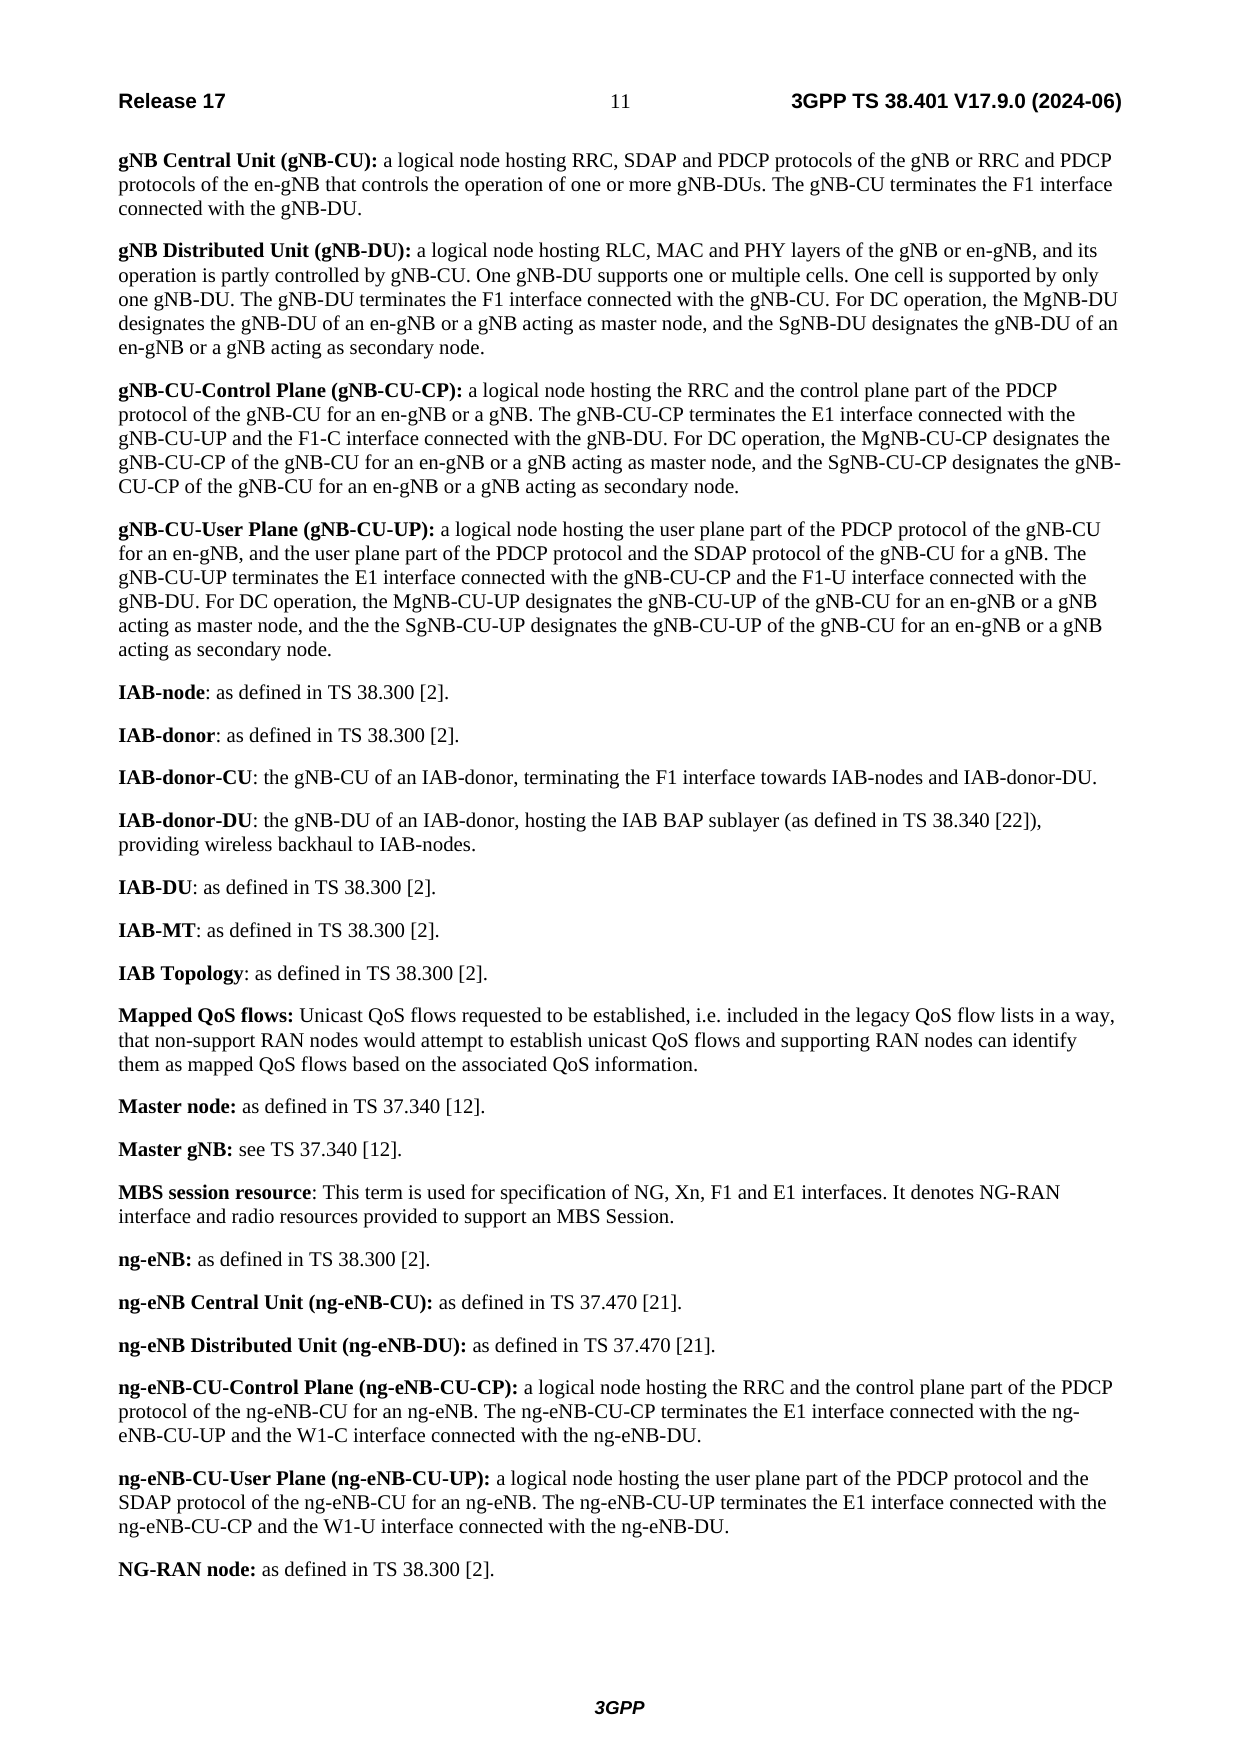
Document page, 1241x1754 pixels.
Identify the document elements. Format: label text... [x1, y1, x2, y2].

text ng-eNB Distributed Unit (ng-eNB-DU): as defined in TS 37.470 [21]. [118, 1332, 1122, 1357]
text IAB-donor-DU: the gNB-DU of an IAB-donor, hosting the IAB BAP sublayer (as defined in TS 38.340 [22]), providing wireless backhaul to IAB-nodes. [118, 808, 1122, 856]
text gNB Central Unit (gNB-CU): a logical node hosting RRC, SDAP and PDCP protocols of the gNB or RRC and PDCP protocols of the en-gNB that controls the operation of one or more gNB-DUs. The gNB-CU terminates the F1 interface connected with the gNB-DU. [118, 147, 1122, 220]
text ng-eNB: as defined in TS 38.300 [2]. [118, 1247, 1122, 1271]
text gNB Distributed Unit (gNB-DU): a logical node hosting RLC, MAC and PHY layers of the gNB or en-gNB, and its operation is partly controlled by gNB-CU. One gNB-DU supports one or multiple cells. One cell is supported by only one gNB-DU. The gNB-DU terminates the F1 interface connected with the gNB-CU. For DC operation, the MgNB-DU designates the gNB-DU of an en-gNB or a gNB acting as master node, and the SgNB-DU designates the gNB-DU of an en-gNB or a gNB acting as secondary node. [118, 238, 1122, 359]
text gNB-CU-Control Plane (gNB-CU-CP): a logical node hosting the RRC and the control plane part of the PDCP protocol of the gNB-CU for an en-gNB or a gNB. The gNB-CU-CP terminates the E1 interface connected with the gNB-CU-UP and the F1-C interface connected with the gNB-DU. For DC operation, the MgNB-CU-CP designates the gNB-CU-CP of the gNB-CU for an en-gNB or a gNB acting as master node, and the SgNB-CU-CP designates the gNB-CU-CP of the gNB-CU for an en-gNB or a gNB acting as secondary node. [118, 377, 1122, 498]
text IAB-DU: as defined in TS 38.300 [2]. [118, 875, 1122, 899]
text ng-eNB Central Unit (ng-eNB-CU): as defined in TS 37.470 [21]. [118, 1290, 1122, 1314]
text ng-eNB-CU-User Plane (ng-eNB-CU-UP): a logical node hosting the user plane part of the PDCP protocol and the SDAP protocol of the ng-eNB-CU for an ng-eNB. The ng-eNB-CU-UP terminates the E1 interface connected with the ng-eNB-CU-CP and the W1-U interface connected with the ng-eNB-DU. [118, 1466, 1122, 1538]
text IAB-donor: as defined in TS 38.300 [2]. [118, 722, 1122, 747]
text MBS session resource: This term is used for specification of NG, Xn, F1 and E1 interfaces. It denotes NG-RAN interface and radio resources provided to support an MBS Session. [118, 1180, 1122, 1228]
text IAB Topology: as defined in TS 38.300 [2]. [118, 961, 1122, 985]
text IAB-MT: as defined in TS 38.300 [2]. [118, 918, 1122, 942]
text IAB-donor-CU: the gNB-CU of an IAB-donor, terminating the F1 interface towards IAB-nodes and IAB-donor-DU. [118, 765, 1122, 789]
text gNB-CU-User Plane (gNB-CU-UP): a logical node hosting the user plane part of the PDCP protocol of the gNB-CU for an en-gNB, and the user plane part of the PDCP protocol and the SDAP protocol of the gNB-CU for a gNB. The gNB-CU-UP terminates the E1 interface connected with the gNB-CU-CP and the F1-U interface connected with the gNB-DU. For DC operation, the MgNB-CU-UP designates the gNB-CU-UP of the gNB-CU for an en-gNB or a gNB acting as master node, and the the SgNB-CU-UP designates the gNB-CU-UP of the gNB-CU for an en-gNB or a gNB acting as secondary node. [118, 517, 1122, 661]
text Master gNB: see TS 37.340 [12]. [118, 1137, 1122, 1161]
text NG-RAN node: as defined in TS 38.300 [2]. [118, 1557, 1122, 1581]
text Mapped QoS flows: Unicast QoS flows requested to be established, i.e. included in the legacy QoS flow lists in a way, that non-support RAN nodes would attempt to establish unicast QoS flows and supporting RAN nodes can identify them as mapped QoS flows based on the associated QoS information. [118, 1003, 1122, 1076]
text ng-eNB-CU-Control Plane (ng-eNB-CU-CP): a logical node hosting the RRC and the control plane part of the PDCP protocol of the ng-eNB-CU for an ng-eNB. The ng-eNB-CU-CP terminates the E1 interface connected with the ng-eNB-CU-UP and the W1-C interface connected with the ng-eNB-DU. [118, 1375, 1122, 1447]
text IAB-node: as defined in TS 38.300 [2]. [118, 680, 1122, 704]
text Master node: as defined in TS 37.340 [12]. [118, 1094, 1122, 1118]
